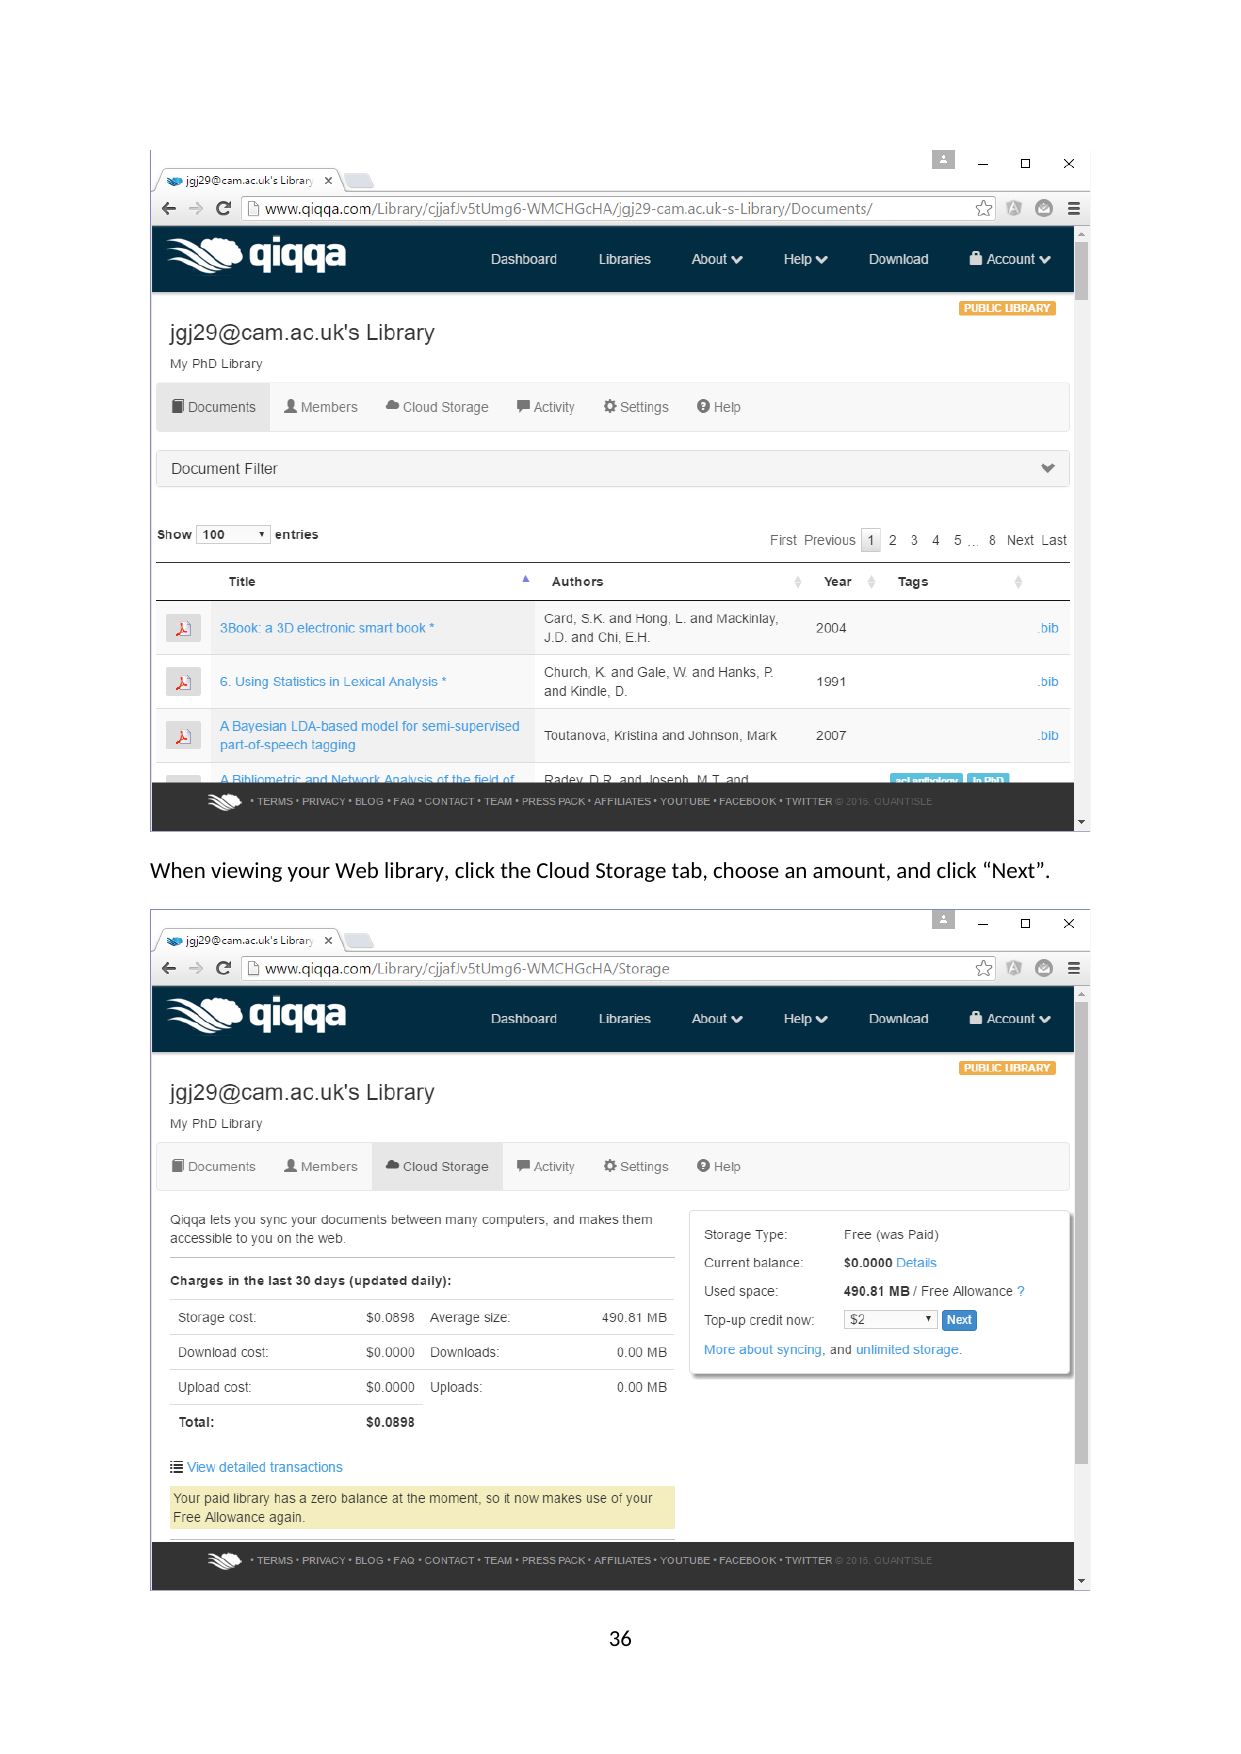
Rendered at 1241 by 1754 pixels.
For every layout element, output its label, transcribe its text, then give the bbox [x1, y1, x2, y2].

picture [150, 909, 1091, 1591]
picture [150, 150, 1091, 832]
text When viewing your Web library, click the Cloud Storage tab, choose an amount, and click “Next”. [150, 856, 1090, 884]
